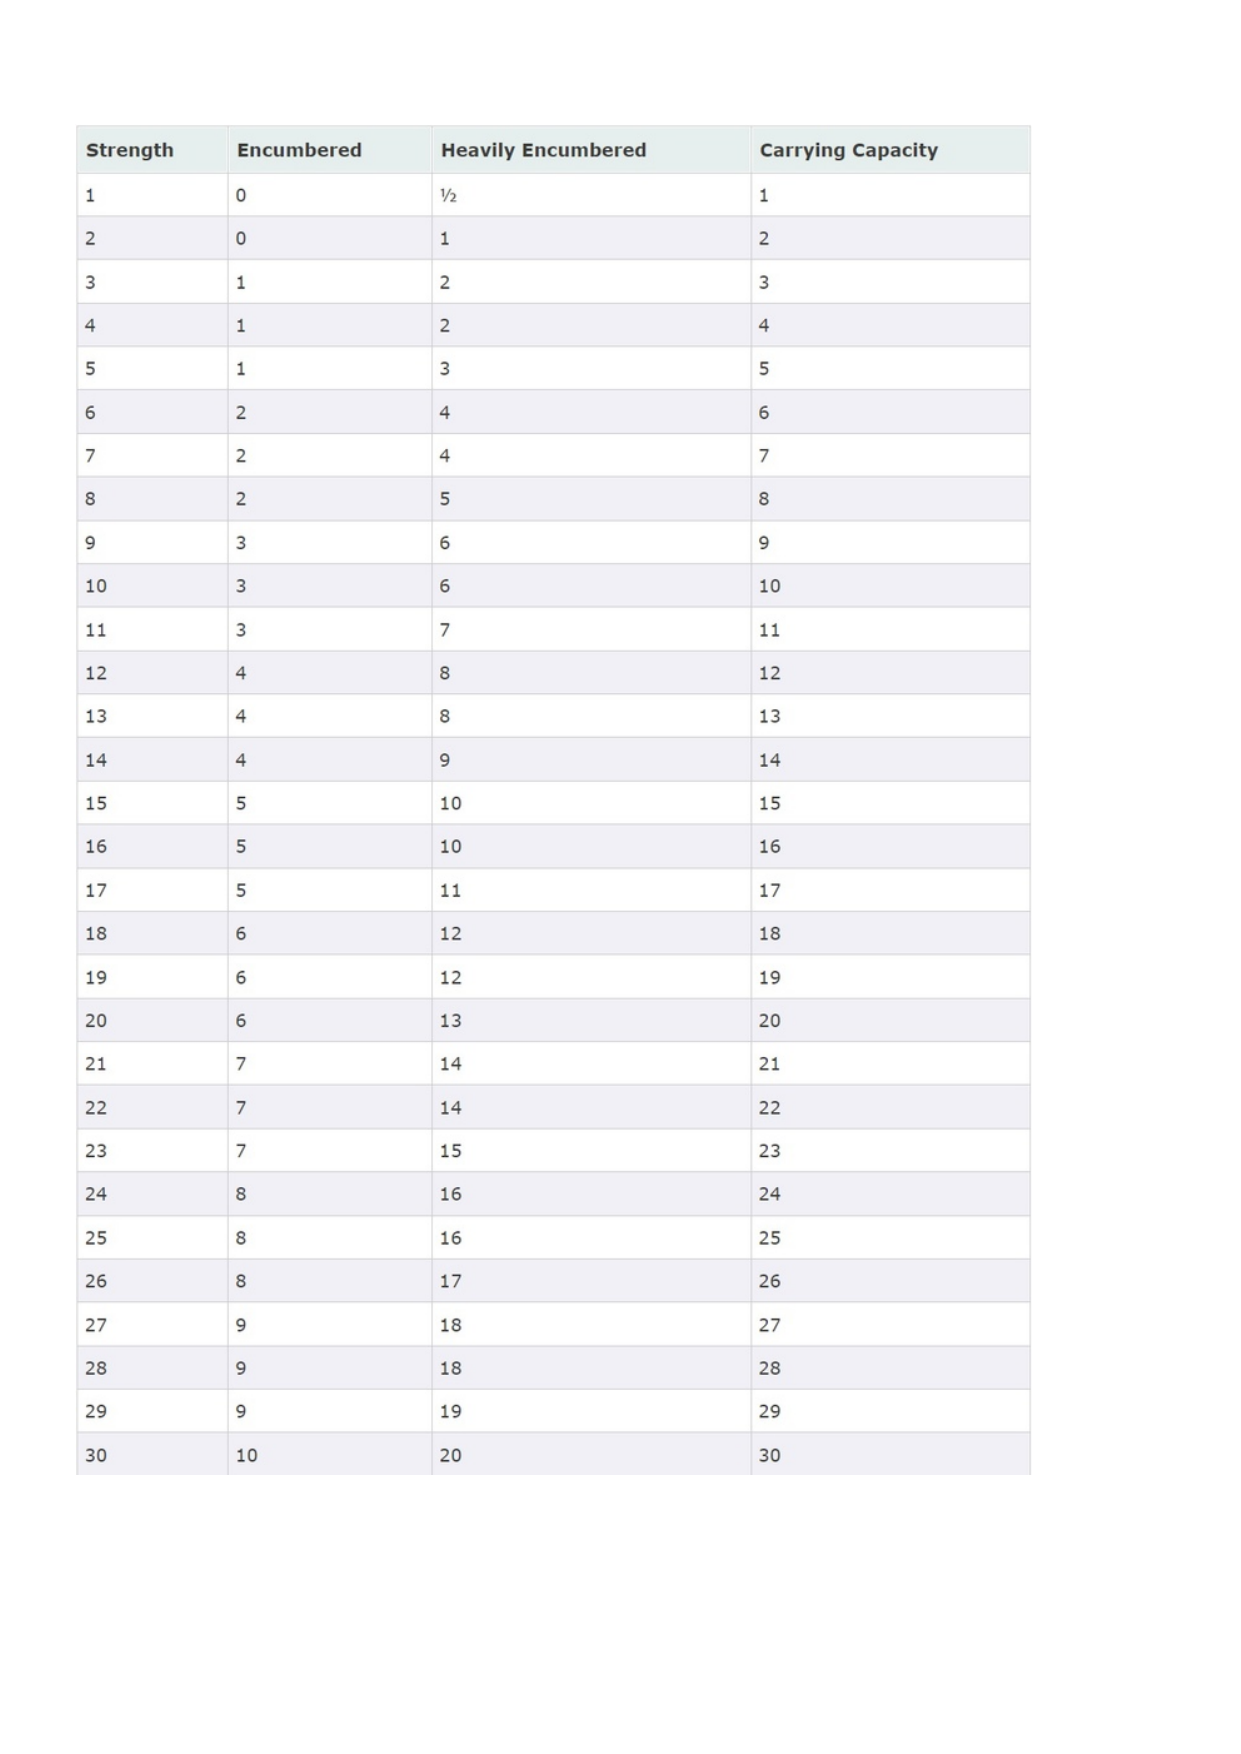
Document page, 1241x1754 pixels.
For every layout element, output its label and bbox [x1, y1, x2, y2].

picture [75, 124, 1032, 1475]
